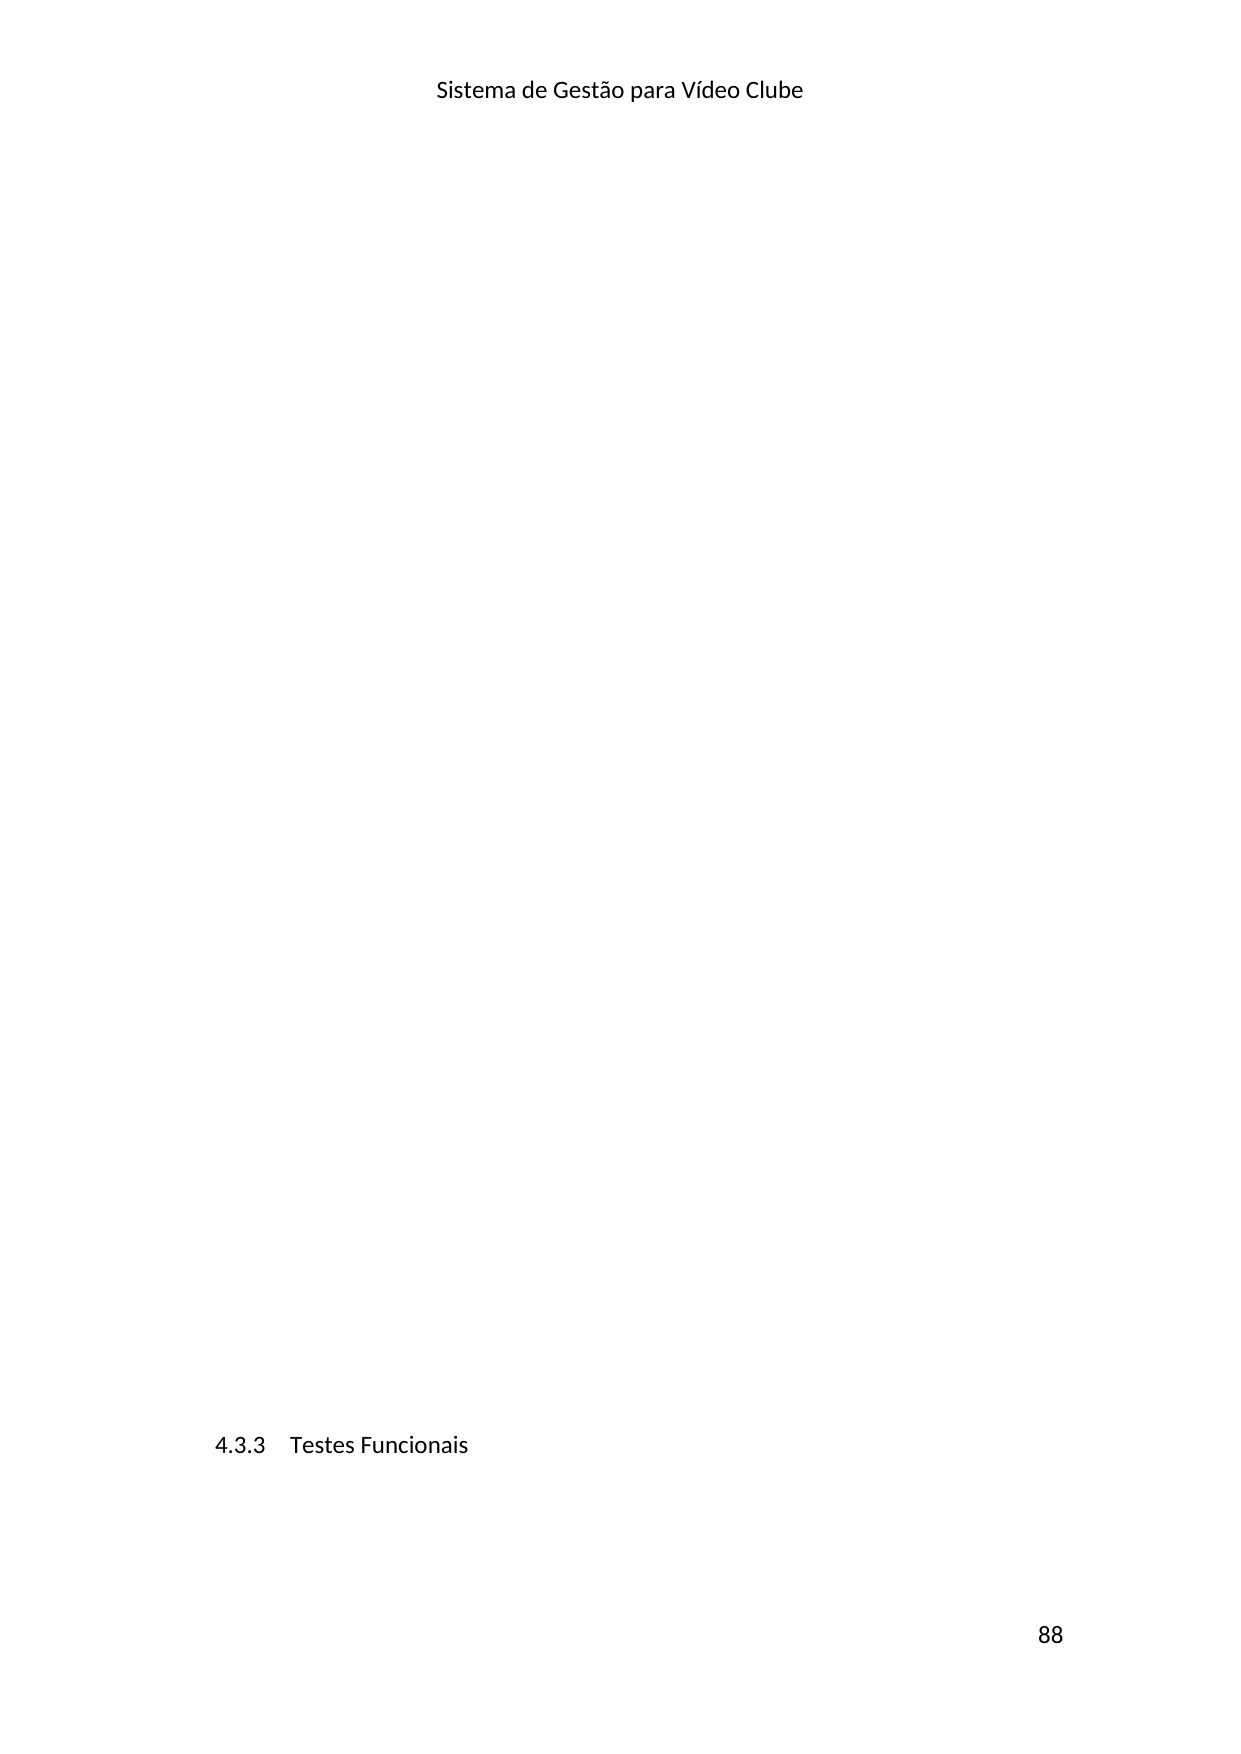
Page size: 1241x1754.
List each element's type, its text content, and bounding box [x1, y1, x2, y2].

list Testes Funcionais [215, 1429, 1063, 1460]
